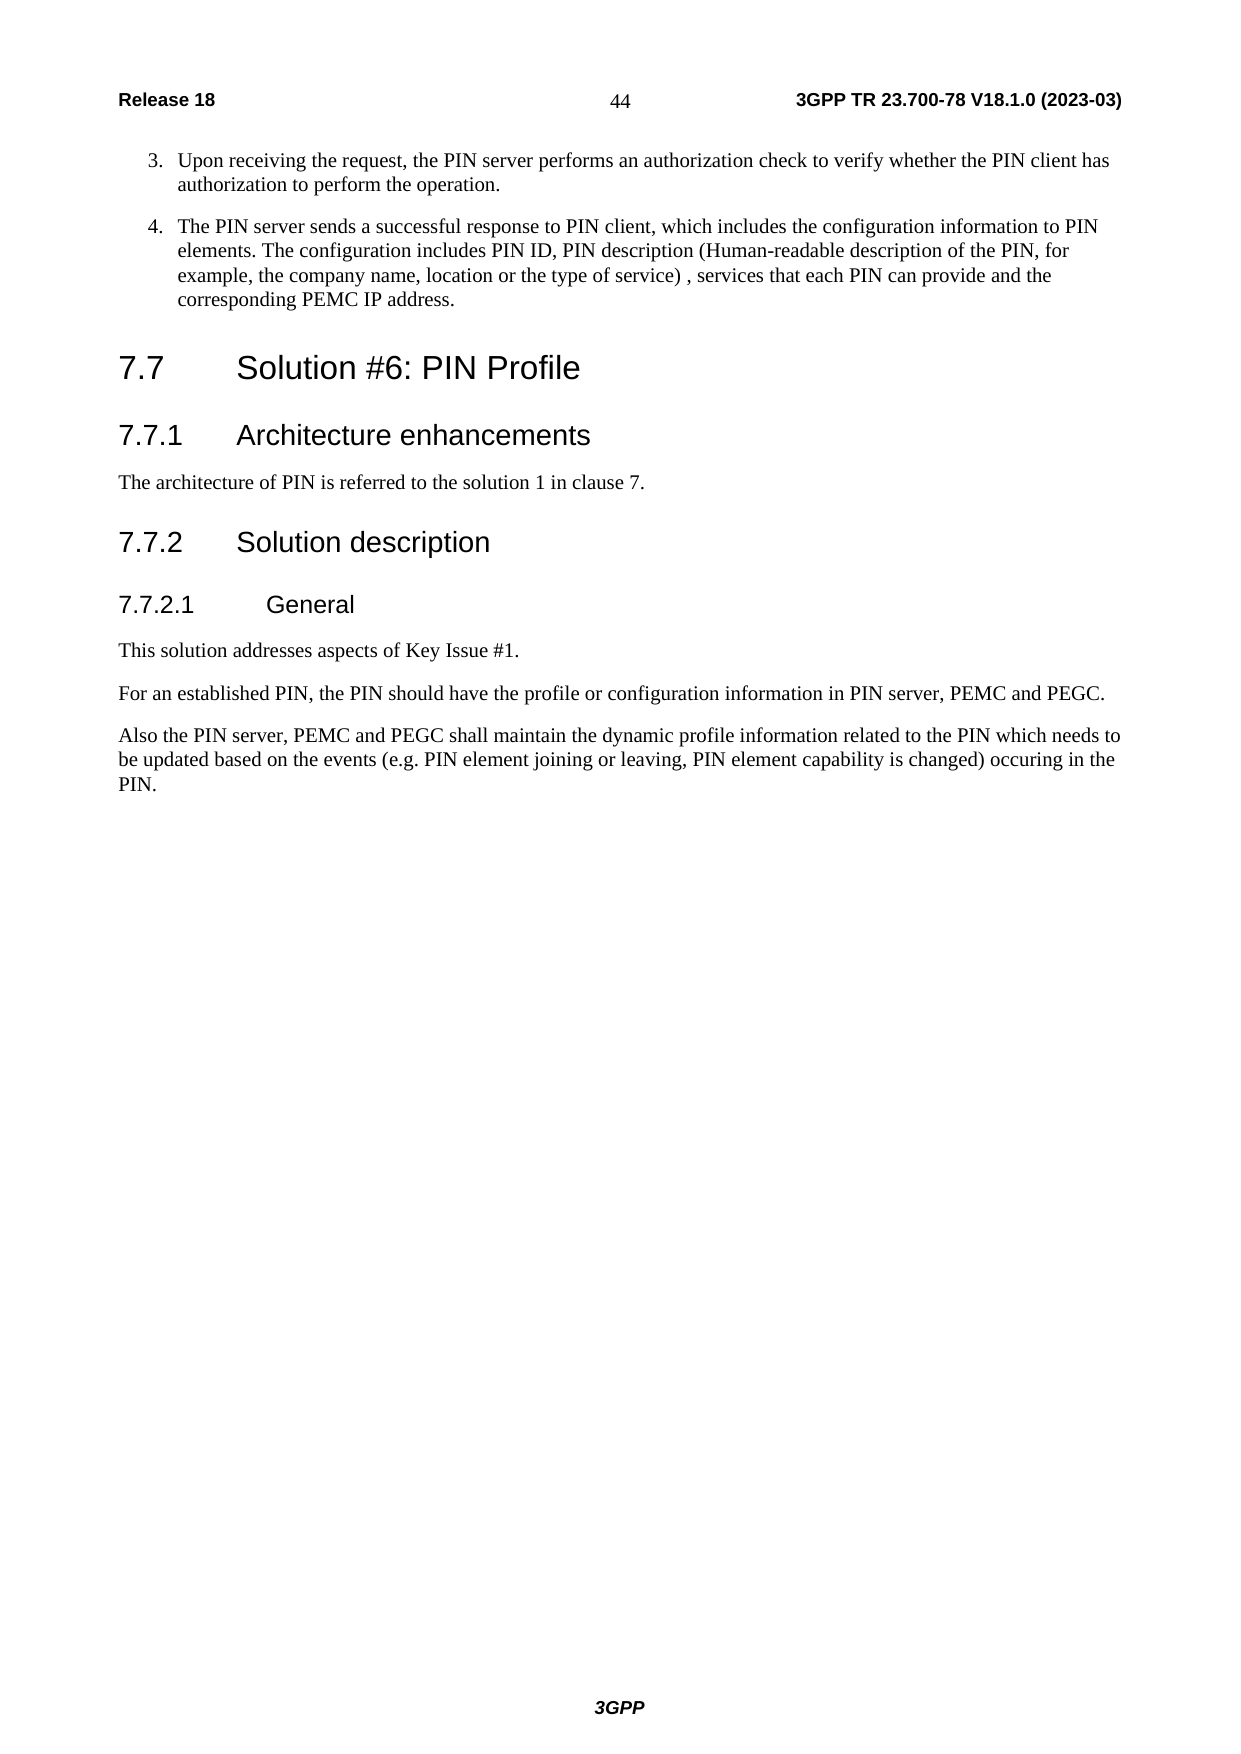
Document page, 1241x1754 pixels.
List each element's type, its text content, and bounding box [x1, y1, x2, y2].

text 3. Upon receiving the request, the PIN server performs an authorization check to verify whether the PIN client has authorization to perform the operation. [148, 147, 1122, 196]
text 4. The PIN server sends a successful response to PIN client, which includes the configuration information to PIN elements. The configuration includes PIN ID, PIN description (Human-readable description of the PIN, for example, the company name, location or the type of service) , services that each PIN can provide and the corresponding PEMC IP address. [148, 214, 1122, 311]
subtitle 7.7.2 Solution description [118, 525, 1122, 559]
subtitle 7.7.2.1 General [118, 590, 1122, 619]
text The architecture of PIN is referred to the solution 1 in clause 7. [118, 470, 1122, 494]
text For an established PIN, the PIN should have the profile or configuration information in PIN server, PEMC and PEGC. [118, 681, 1122, 704]
text This solution addresses aspects of Key Issue #1. [118, 638, 1122, 662]
subtitle 7.7.1 Architecture enhancements [118, 418, 1122, 451]
subtitle 7.7 Solution #6: PIN Profile [118, 348, 1122, 387]
text Also the PIN server, PEMC and PEGC shall maintain the dynamic profile information related to the PIN which needs to be updated based on the events (e.g. PIN element joining or leaving, PIN element capability is changed) occuring in the PIN. [118, 723, 1122, 796]
